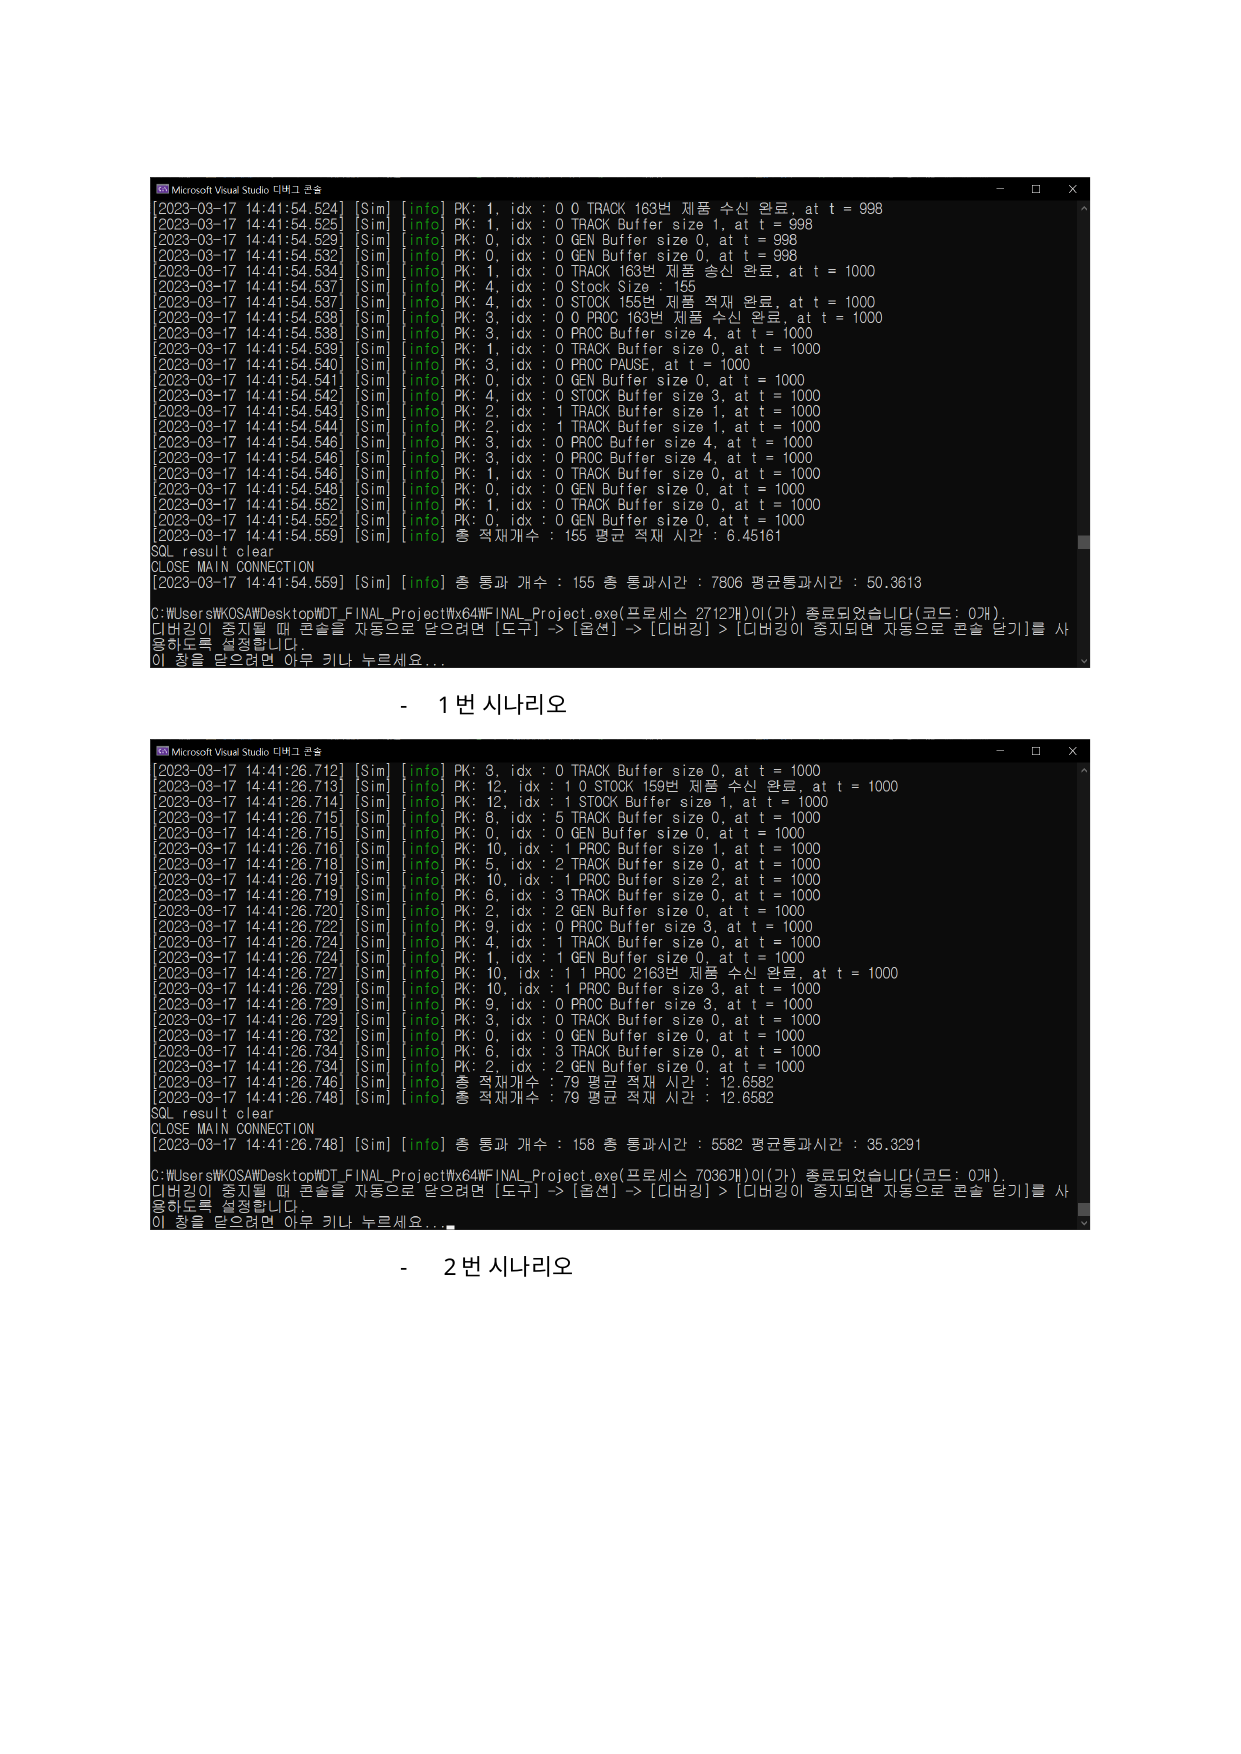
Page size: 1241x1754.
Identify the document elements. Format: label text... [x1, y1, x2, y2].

list 2번 시나리오 [400, 1249, 1090, 1282]
picture [150, 177, 1091, 668]
picture [150, 739, 1091, 1230]
list 1번 시나리오 [400, 687, 1090, 720]
